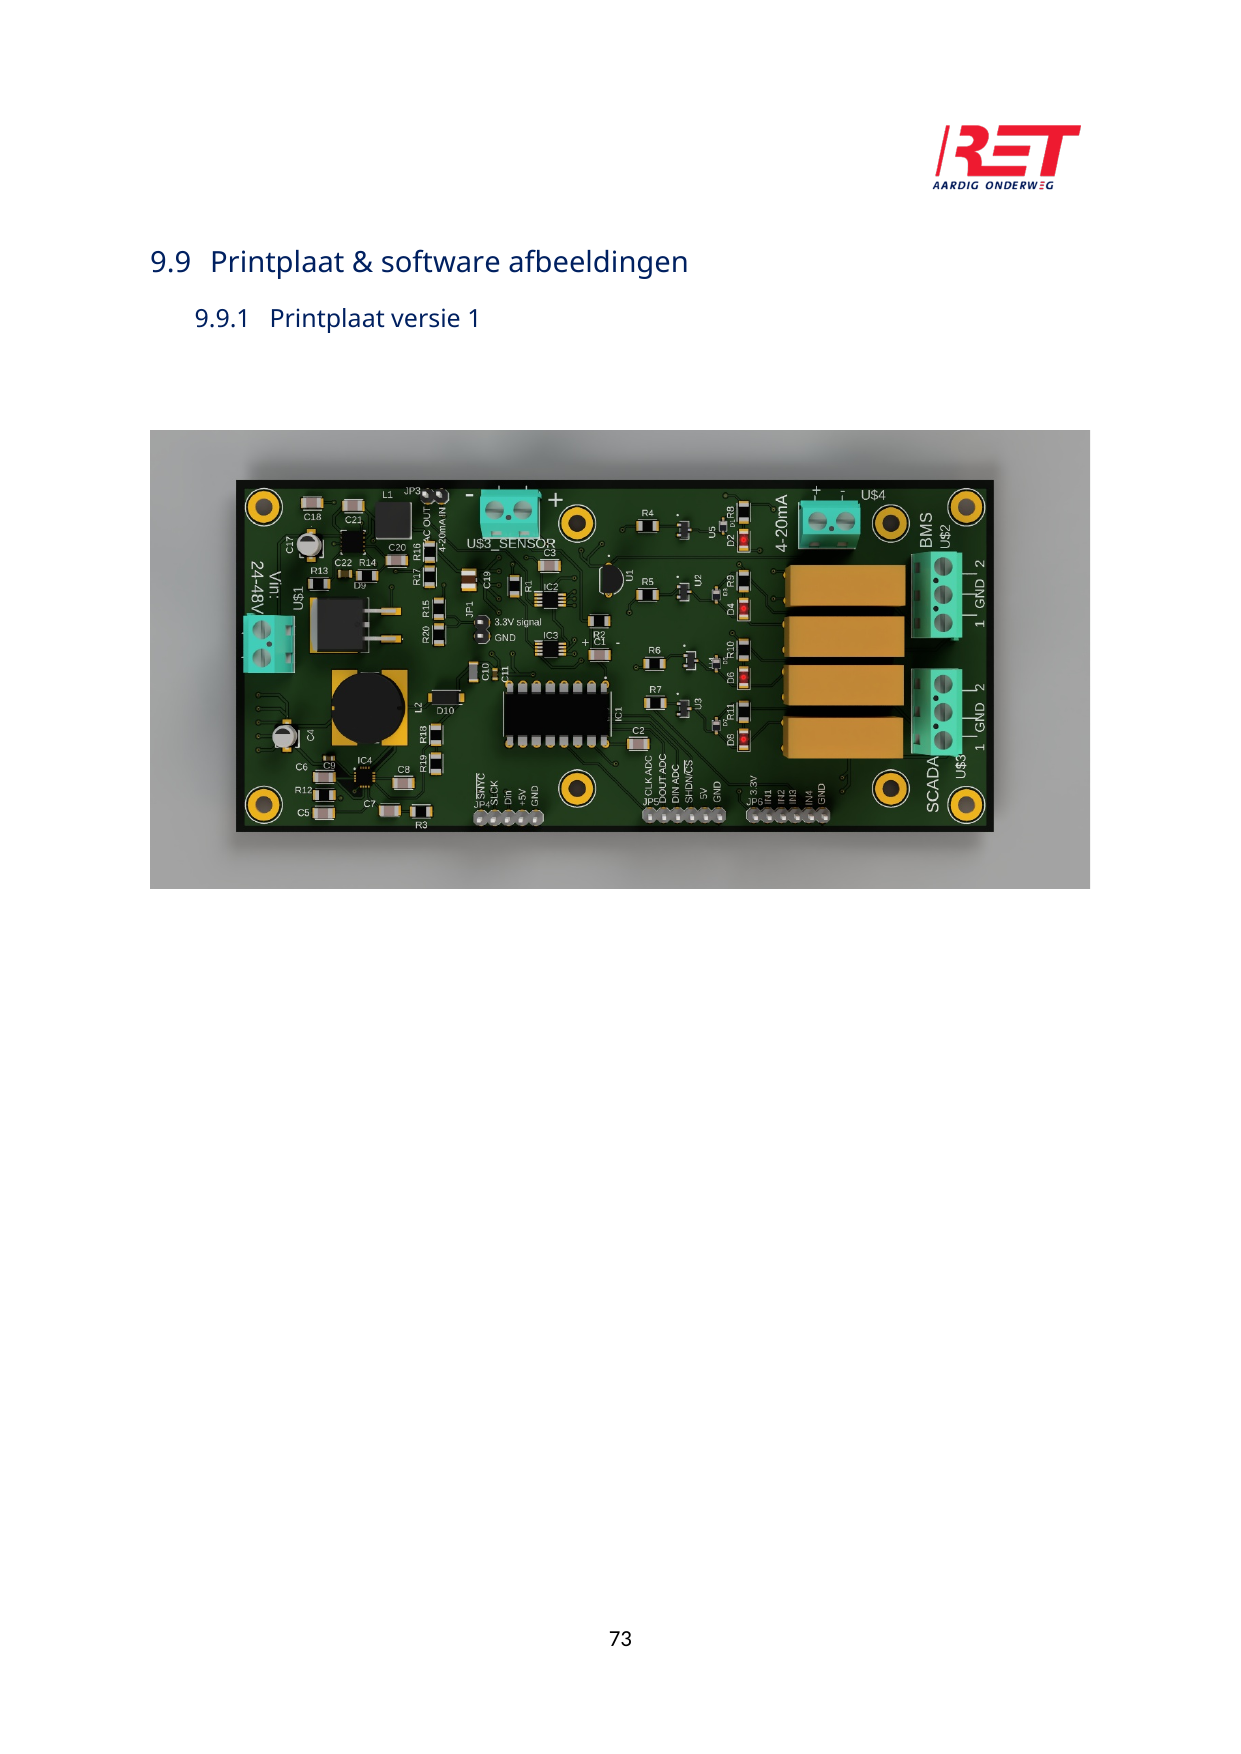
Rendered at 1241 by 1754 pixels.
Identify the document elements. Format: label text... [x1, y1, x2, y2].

subtitle Printplaat & software afbeeldingen [150, 242, 1090, 281]
subtitle Printplaat versie 1 [194, 301, 1090, 335]
picture [922, 73, 1091, 242]
picture [150, 430, 1091, 889]
